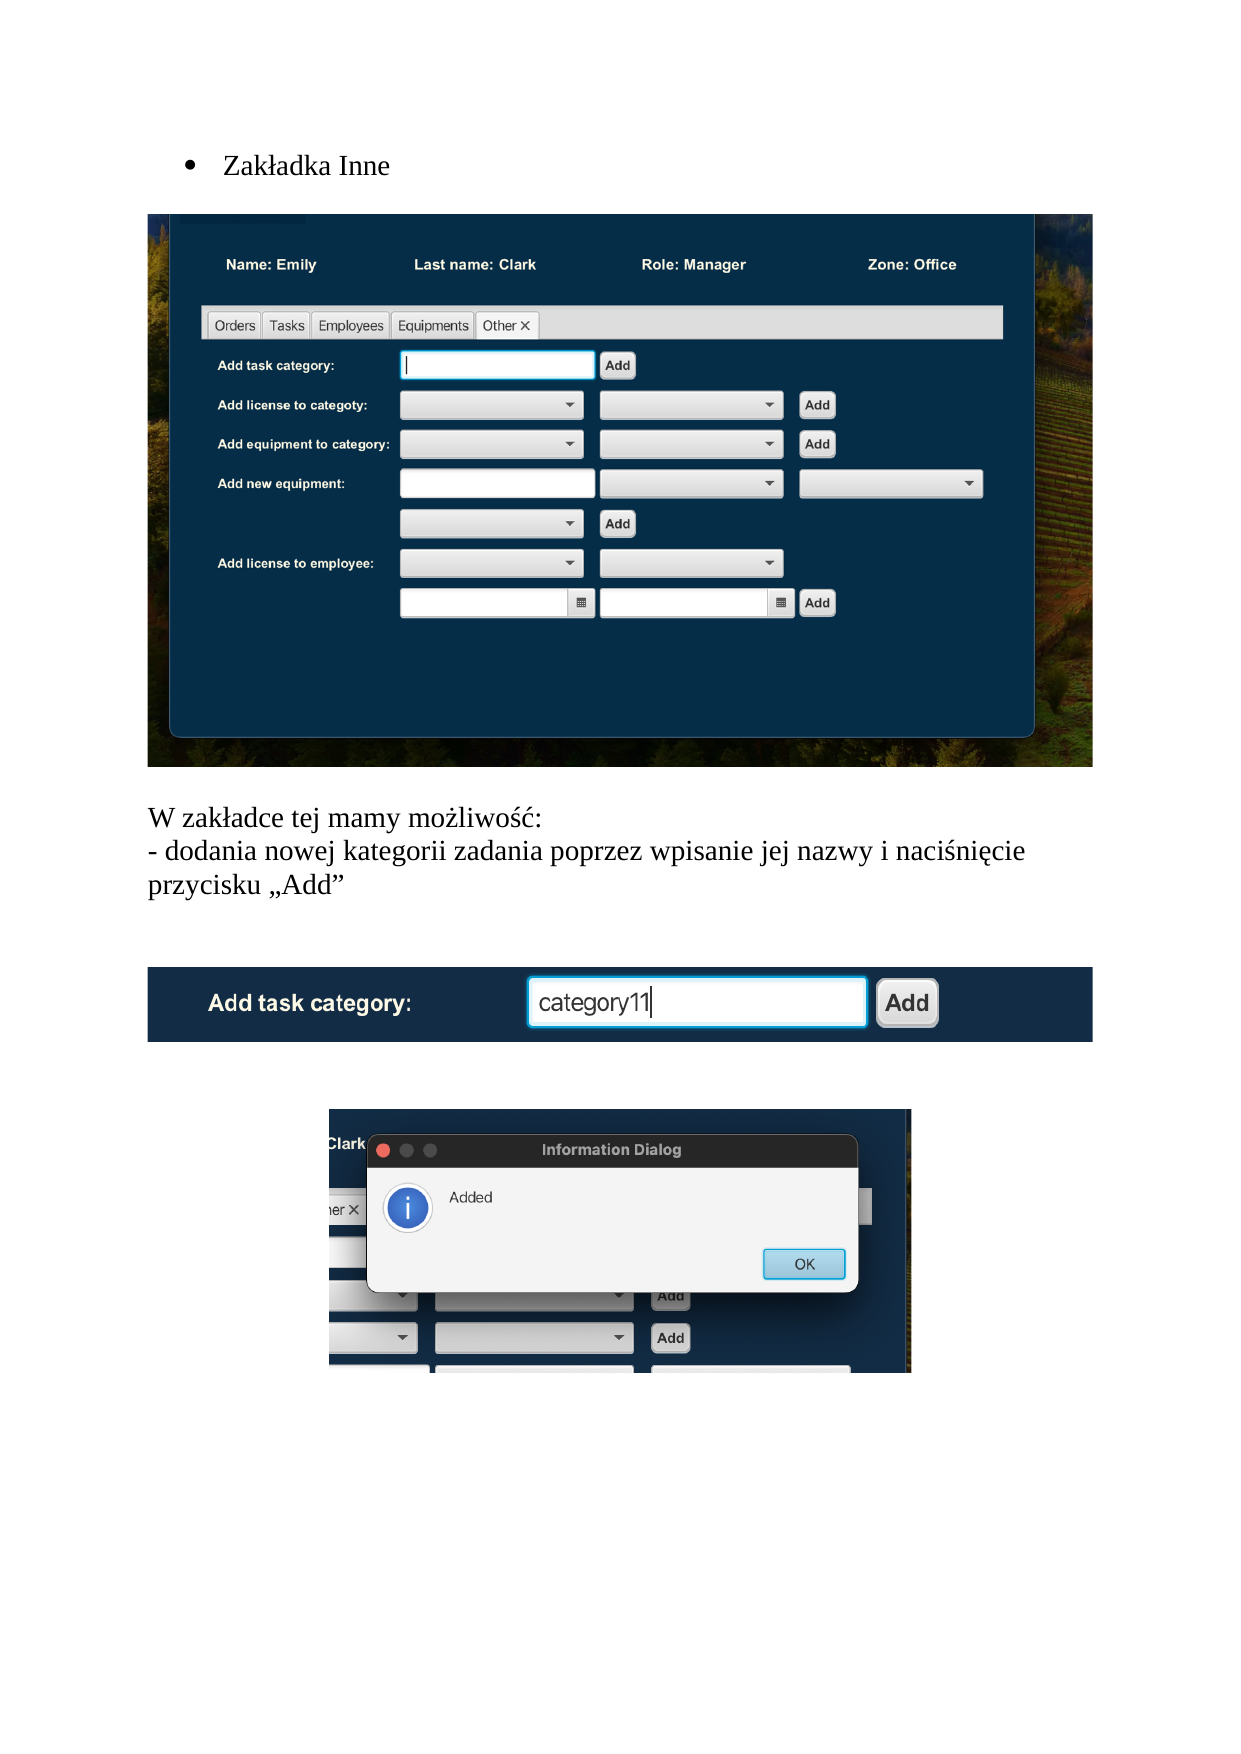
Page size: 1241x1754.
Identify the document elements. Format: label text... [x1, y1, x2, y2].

text W zakładce tej mamy możliwość: [148, 800, 1093, 833]
list Zakładka Inne [185, 148, 1093, 181]
text - dodania nowej kategorii zadania poprzez wpisanie jej nazwy i naciśnięcie przycisku „Add” [148, 833, 1093, 900]
picture [147, 214, 1093, 767]
picture [147, 967, 1093, 1042]
picture [329, 1109, 912, 1373]
